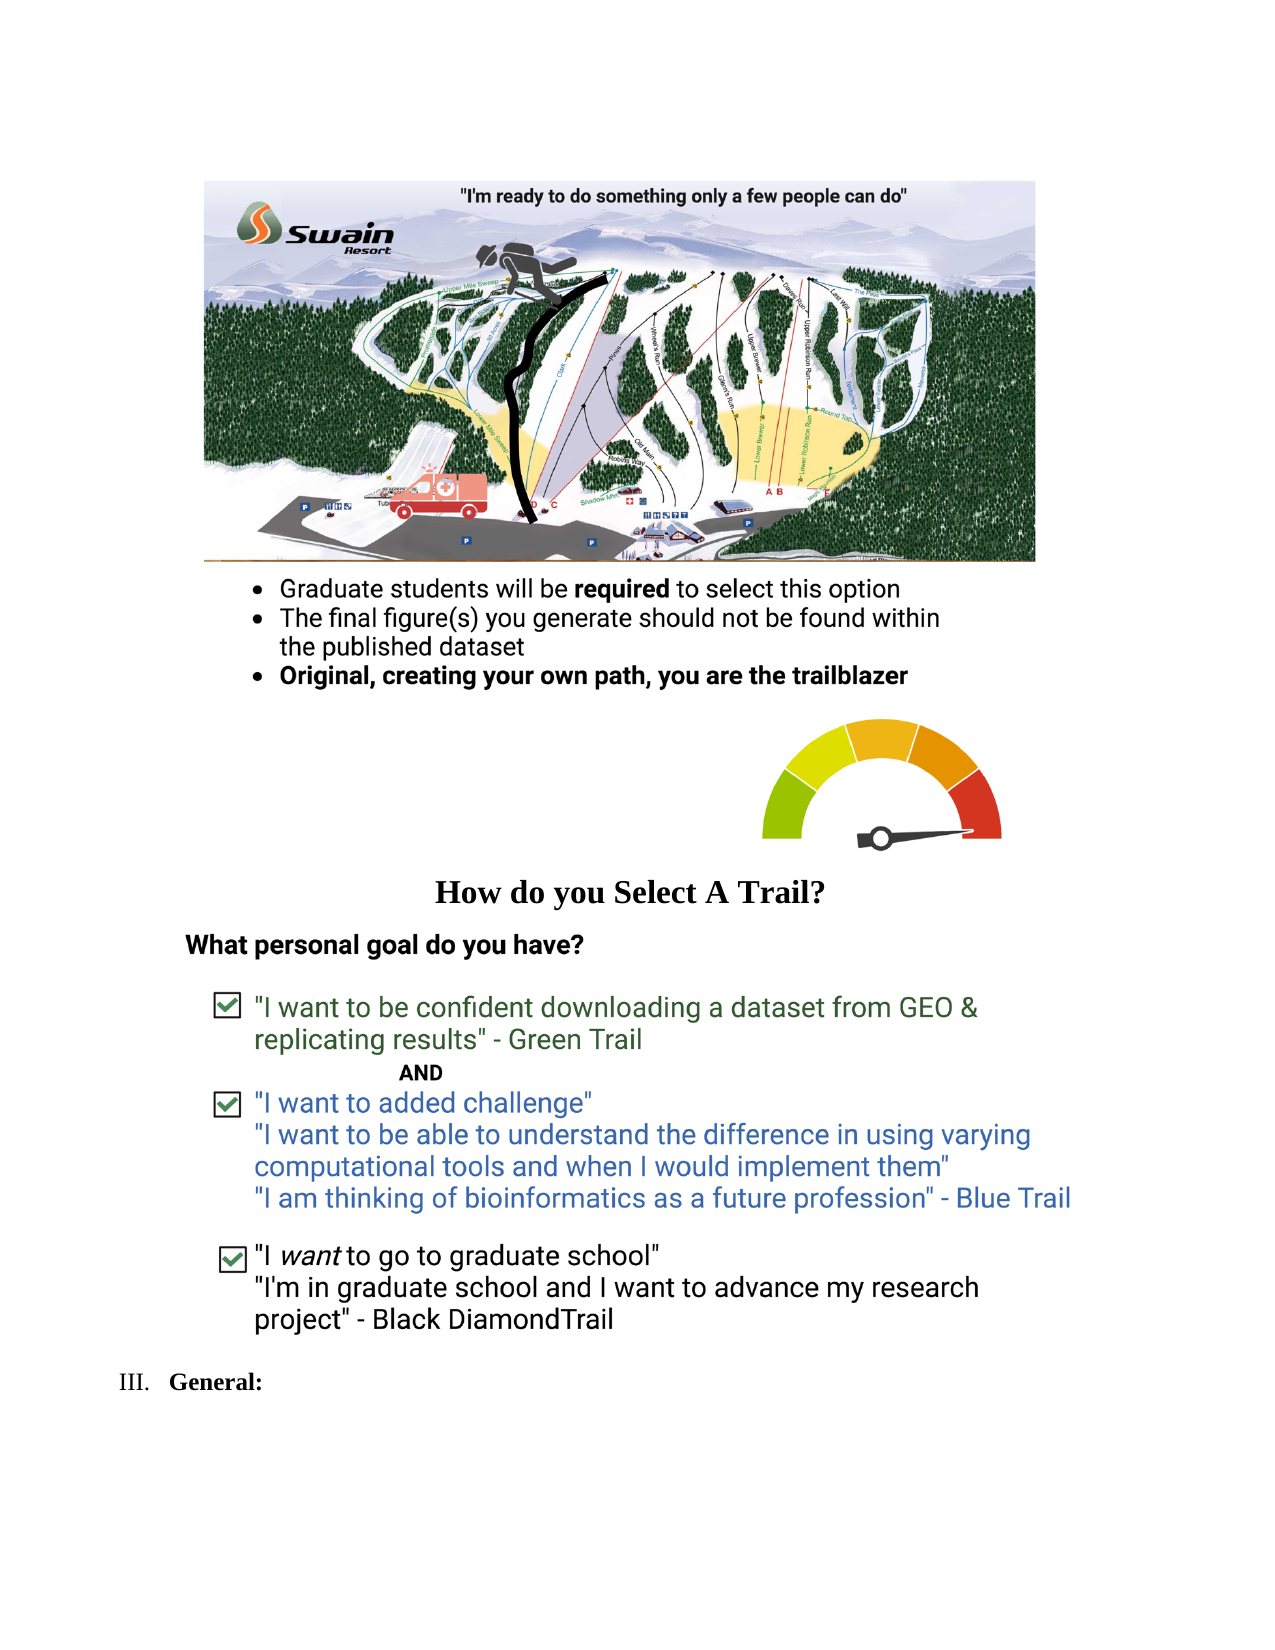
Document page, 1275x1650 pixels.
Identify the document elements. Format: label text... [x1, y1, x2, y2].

text How do you Select A Trail? [150, 873, 1111, 911]
picture [169, 911, 1092, 1368]
list General: [150, 1367, 1111, 1396]
picture [150, 150, 1125, 873]
